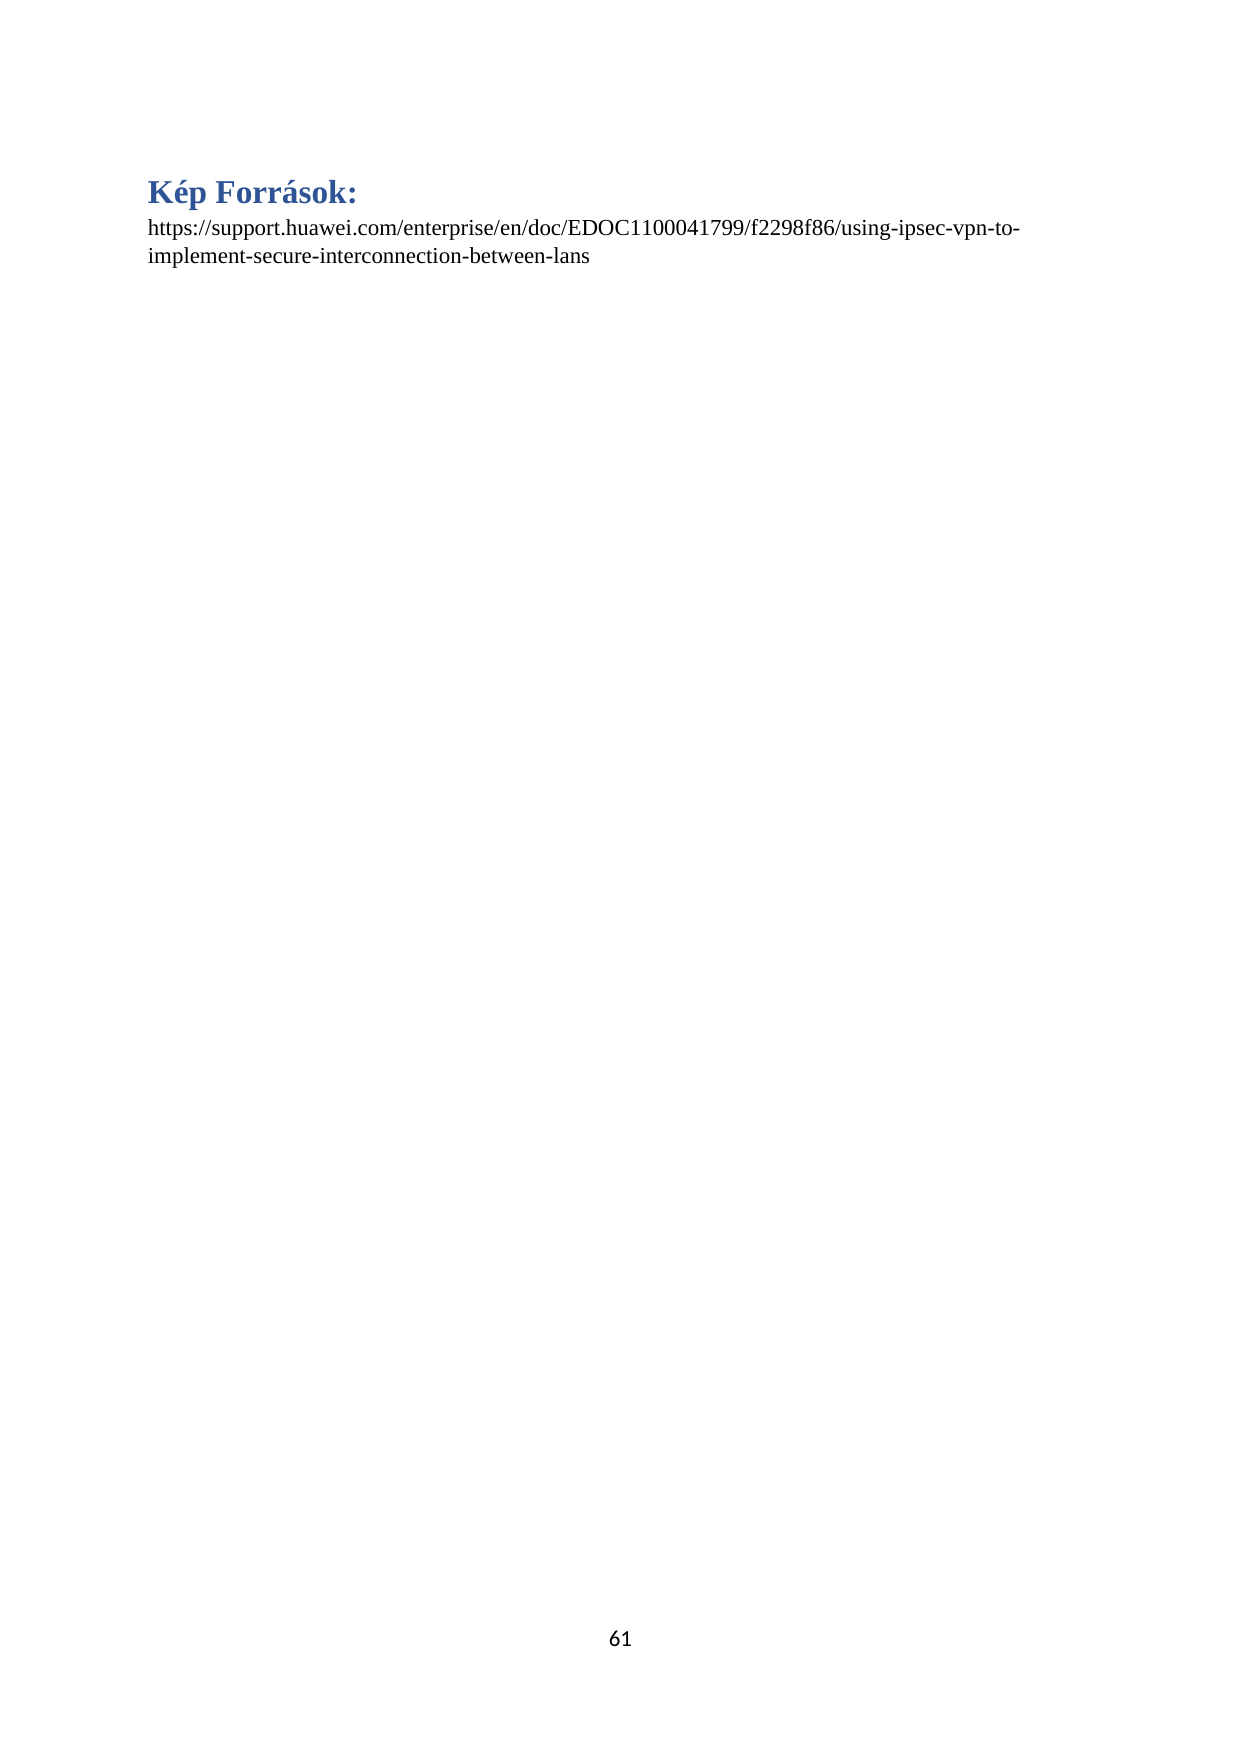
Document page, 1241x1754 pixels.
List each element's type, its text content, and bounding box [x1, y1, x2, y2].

text https://support.huawei.com/enterprise/en/doc/EDOC1100041799/f2298f86/using-ipsec-vpn-to-implement-secure-interconnection-between-lans [148, 214, 1093, 269]
subtitle Kép Források: [148, 173, 1093, 211]
